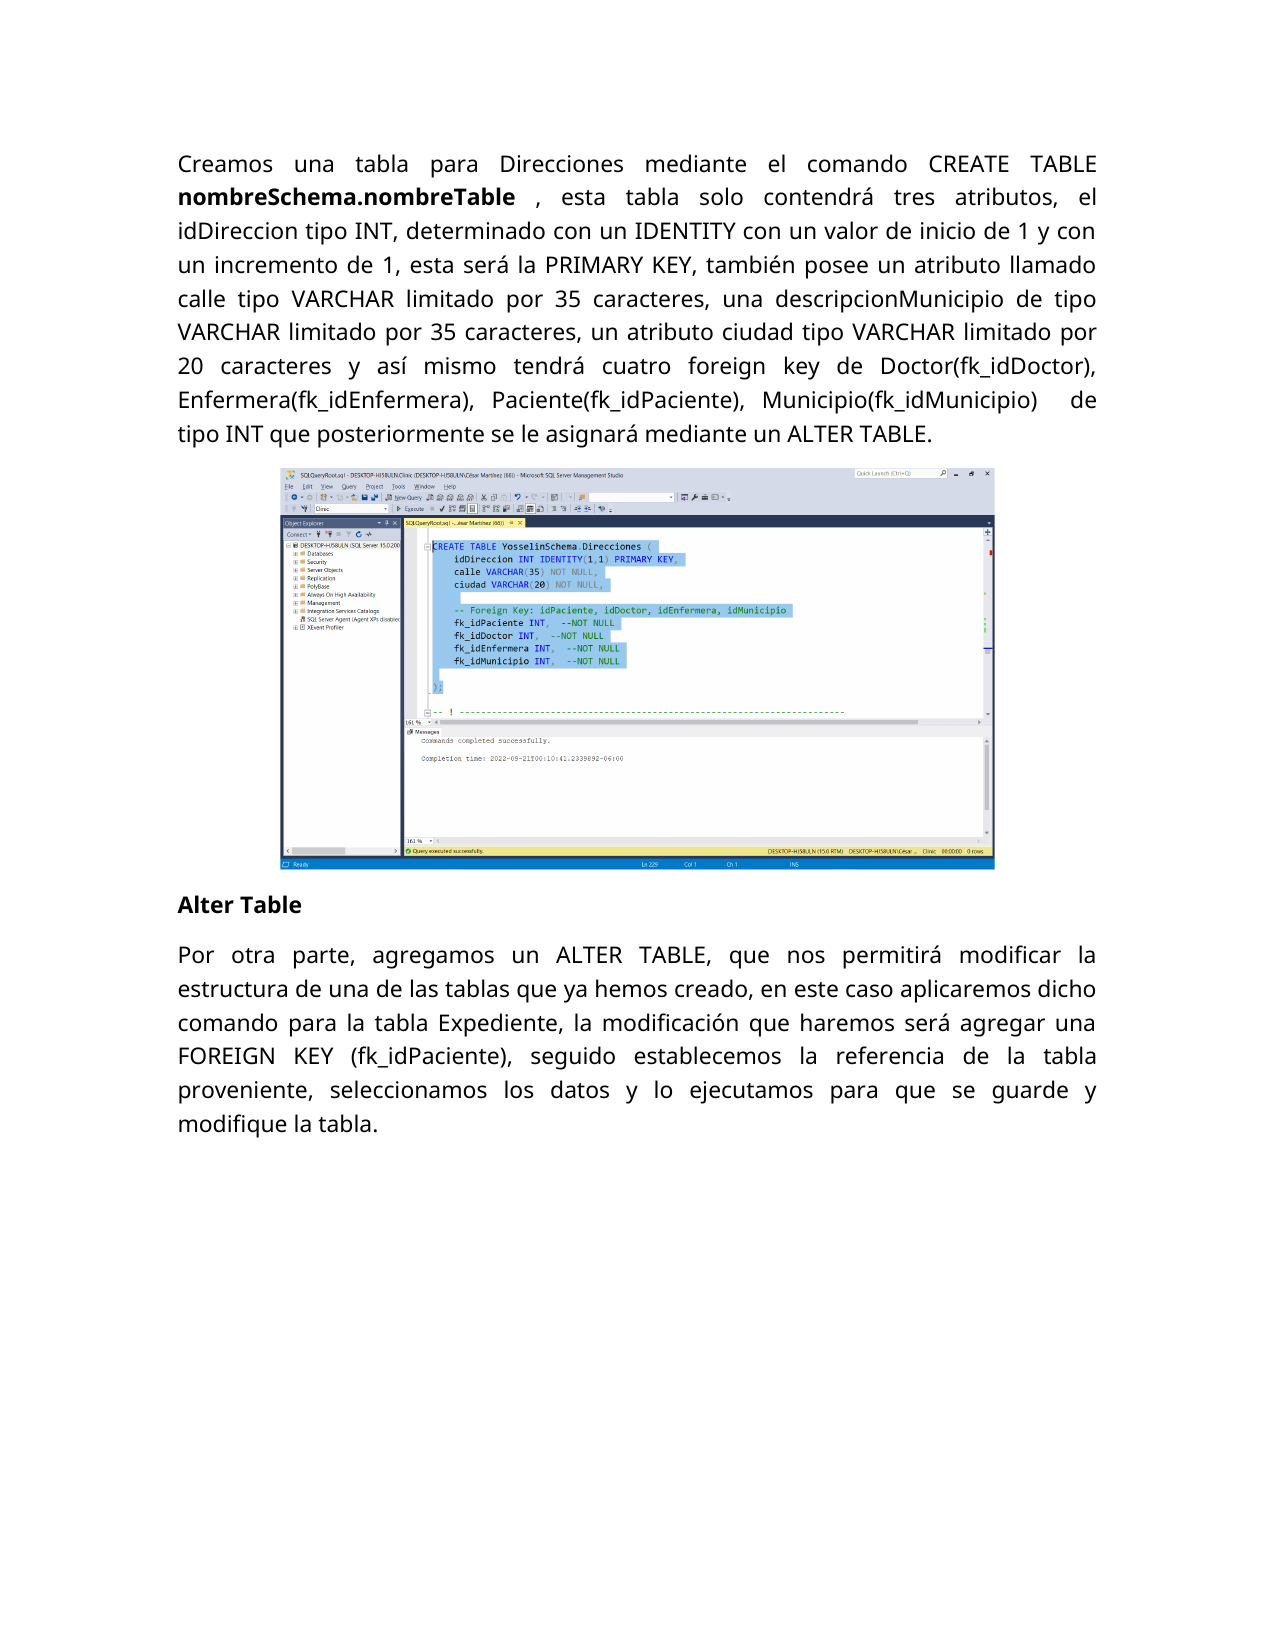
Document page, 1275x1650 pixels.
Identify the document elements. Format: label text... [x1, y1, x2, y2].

picture [280, 468, 995, 870]
text Alter Table [177, 889, 1098, 920]
text Por otra parte, agregamos un ALTER TABLE, que nos permitirá modificar la estructura de una de las tablas que ya hemos creado, en este caso aplicaremos dicho comando para la tabla Expediente, la modificación que haremos será agregar una FOREIGN KEY (fk_idPaciente), seguido establecemos la referencia de la tabla proveniente, seleccionamos los datos y lo ejecutamos para que se guarde y modifique la tabla. [177, 939, 1098, 1139]
text Creamos una tabla para Direcciones mediante el comando CREATE TABLE nombreSchema.nombreTable , esta tabla solo contendrá tres atributos, el idDireccion tipo INT, determinado con un IDENTITY con un valor de inicio de 1 y con un incremento de 1, esta será la PRIMARY KEY, también posee un atributo llamado calle tipo VARCHAR limitado por 35 caracteres, una descripcionMunicipio de tipo VARCHAR limitado por 35 caracteres, un atributo ciudad tipo VARCHAR limitado por 20 caracteres y así mismo tendrá cuatro foreign key de Doctor(fk_idDoctor), Enfermera(fk_idEnfermera), Paciente(fk_idPaciente), Municipio(fk_idMunicipio) de tipo INT que posteriormente se le asignará mediante un ALTER TABLE. [177, 148, 1098, 449]
